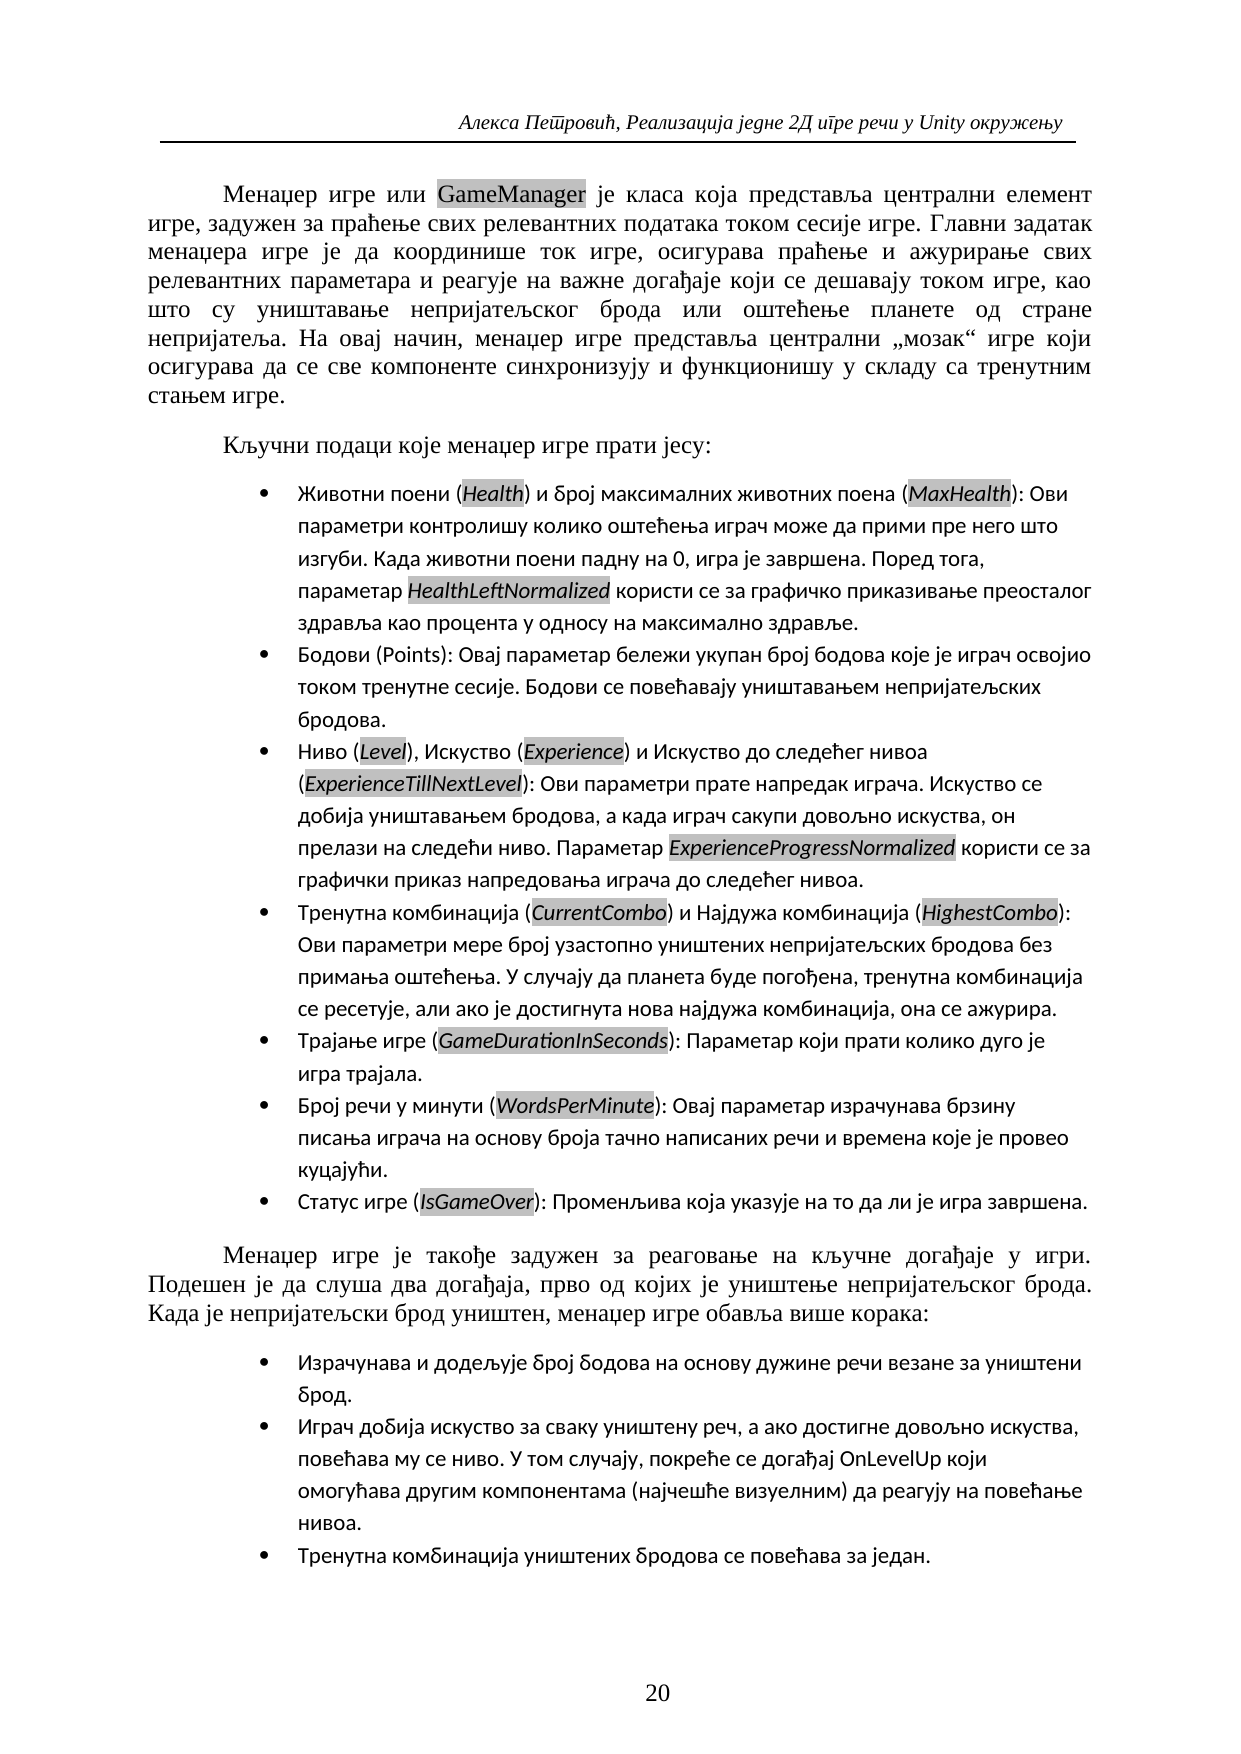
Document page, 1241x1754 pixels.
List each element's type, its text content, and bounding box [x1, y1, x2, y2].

list Животни поени (Health) и број максималних животних поена (MaxHealth): Ови параметри контролишу колико оштећења играч може да прими пре него што изгуби. Када животни поени падну на 0, игра је завршена. Поред тога, параметар HealthLeftNormalized користи се за графичко приказивање преосталог здравља као процента у односу на максимално здравље. [260, 479, 1093, 636]
text Менаџер игре или GameManager је класа која представља централни елемент игре, задужен за праћење свих релевантних података током сесије игре. Главни задатак менаџера игре је да координише ток игре, осигурава праћење и ажурирање свих релевантних параметара и реагује на важне догађаје који се дешавају током игре, као што су уништавање непријатељског брода или оштећење планете од стране непријатеља. На овај начин, менаџер игре представља централни „мозак“ игре који осигурава да се све компоненте синхронизују и функционишу у складу са тренутним стањем игре. [148, 179, 1093, 409]
text Кључни подаци које менаџер игре прати јесу: [148, 430, 1093, 458]
list Бодови (Points): Овај параметар бележи укупан број бодова које је играч освојио током тренутне сесије. Бодови се повећавају уништавањем непријатељских бродова. [260, 640, 1093, 733]
list Ниво (Level), Искуство (Experience) и Искуство до следећег нивоа (ExperienceTillNextLevel): Ови параметри прате напредак играча. Искуство се добија уништавањем бродова, а када играч сакупи довољно искуства, он прелази на следећи ниво. Параметар ExperienceProgressNormalized користи се за графички приказ напредовања играча до следећег нивоа. [260, 737, 1093, 894]
list Статус игре (IsGameOver): Променљива која указује на то да ли је игра завршена. [260, 1187, 1093, 1216]
list Израчунава и додељује број бодова на основу дужине речи везане за уништени брод. [260, 1348, 1093, 1408]
list Тренутна комбинација (CurrentCombo) и Најдужа комбинација (HighestCombo): Ови параметри мере број узастопно уништених непријатељских бродова без примања оштећења. У случају да планета буде погођена, тренутна комбинација се ресетује, али ако је достигнута нова најдужа комбинација, она се ажурира. [260, 898, 1093, 1022]
list Тренутна комбинација уништених бродова се повећава за један. [260, 1541, 1093, 1569]
list Играч добија искуство за сваку уништену реч, а ако достигне довољно искуства, повећава му се ниво. У том случају, покреће се догађај OnLevelUp који омогућава другим компонентама (најчешће визуелним) да реагују на повећање нивоа. [260, 1412, 1093, 1537]
text Менаџер игре је такође задужен за реаговање на кључне догађаје у игри. Подешен је да слуша два догађаја, прво од којих је уништење непријатељског брода. Када је непријатељски брод уништен, менаџер игре обавља више корака: [148, 1241, 1093, 1327]
list Број речи у минути (WordsPerMinute): Овај параметар израчунава брзину писања играча на основу броја тачно написаних речи и времена које је провео куцајући. [260, 1091, 1093, 1183]
list Трајање игре (GameDurationInSeconds): Параметар који прати колико дуго је игра трајала. [260, 1027, 1093, 1087]
